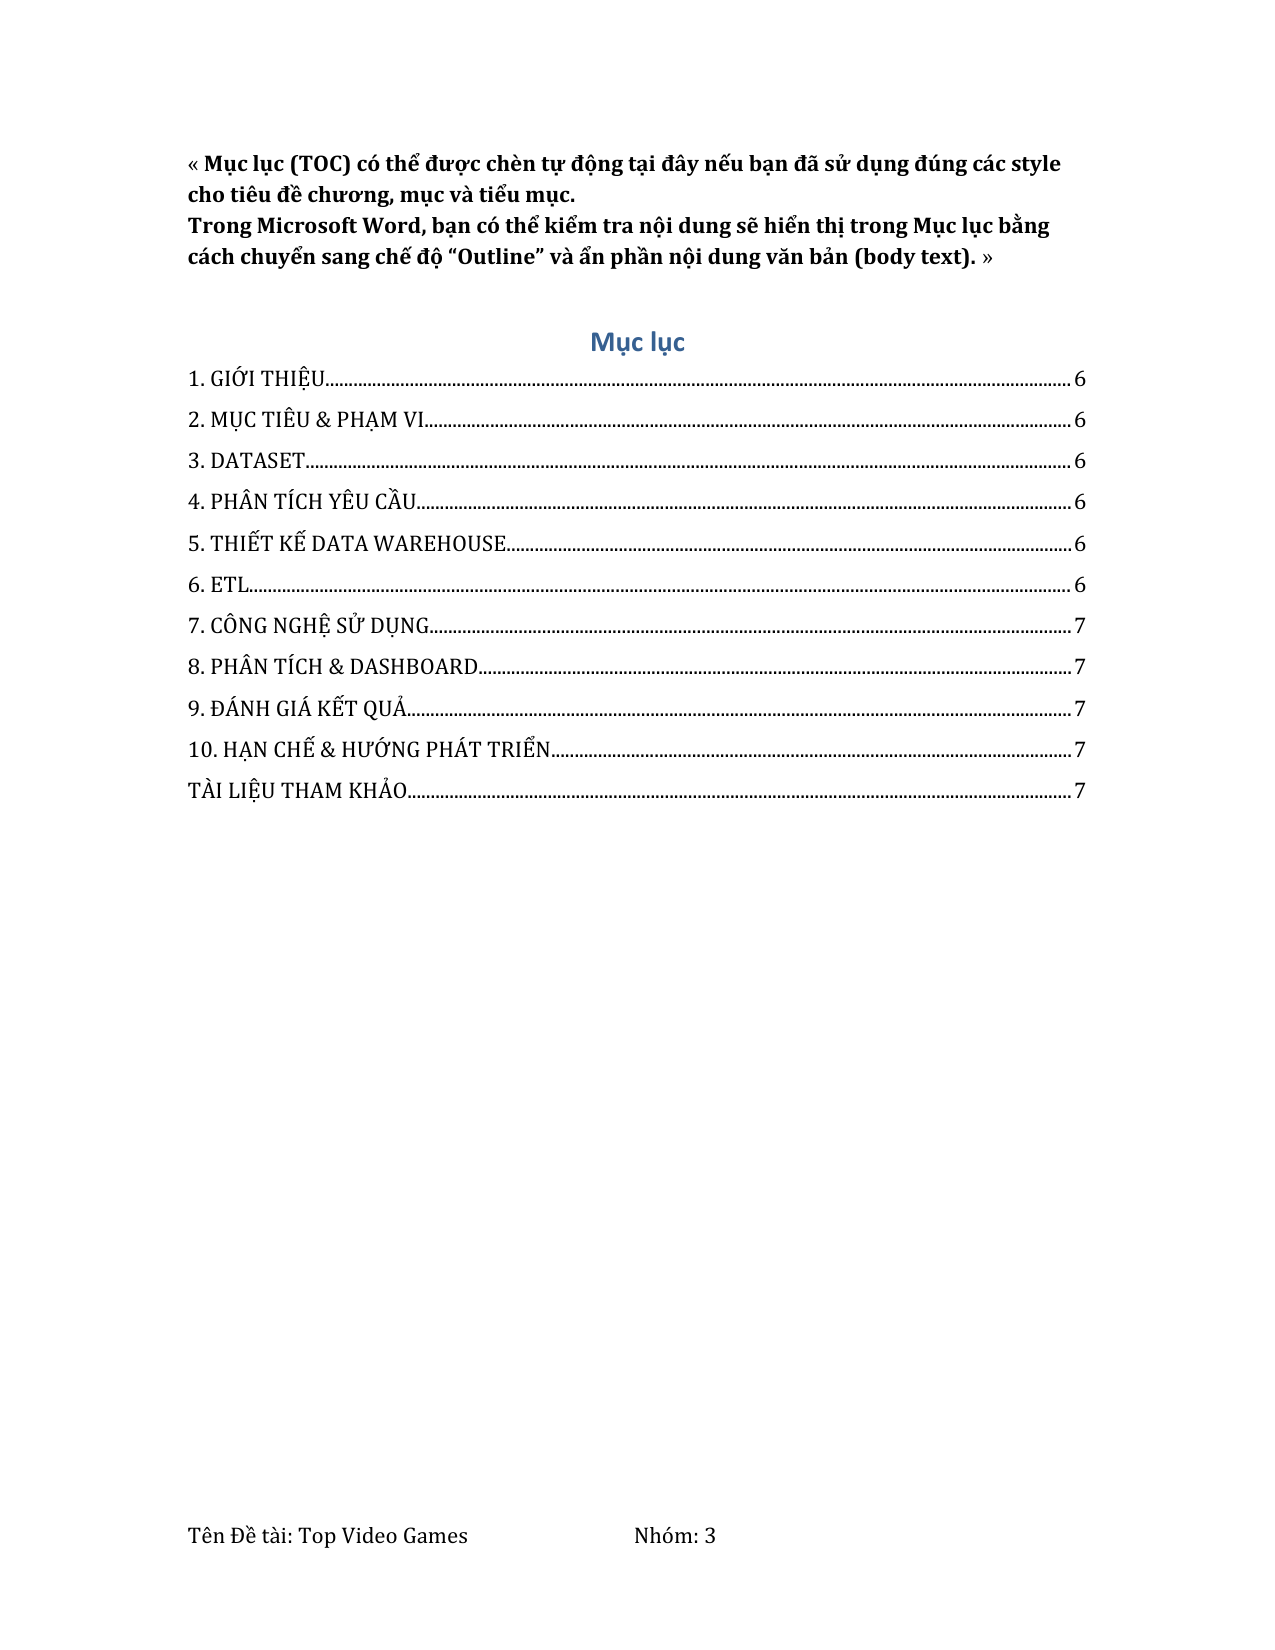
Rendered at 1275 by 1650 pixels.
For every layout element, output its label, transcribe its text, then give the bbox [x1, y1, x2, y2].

text « Mục lục (TOC) có thể được chèn tự động tại đây nếu bạn đã sử dụng đúng các style cho tiêu đề chương, mục và tiểu mục. Trong Microsoft Word, bạn có thể kiểm tra nội dung sẽ hiển thị trong Mục lục bằng cách chuyển sang chế độ “Outline” và ẩn phần nội dung văn bản (body text). » [187, 150, 1087, 269]
text Mục lục [187, 323, 1087, 359]
